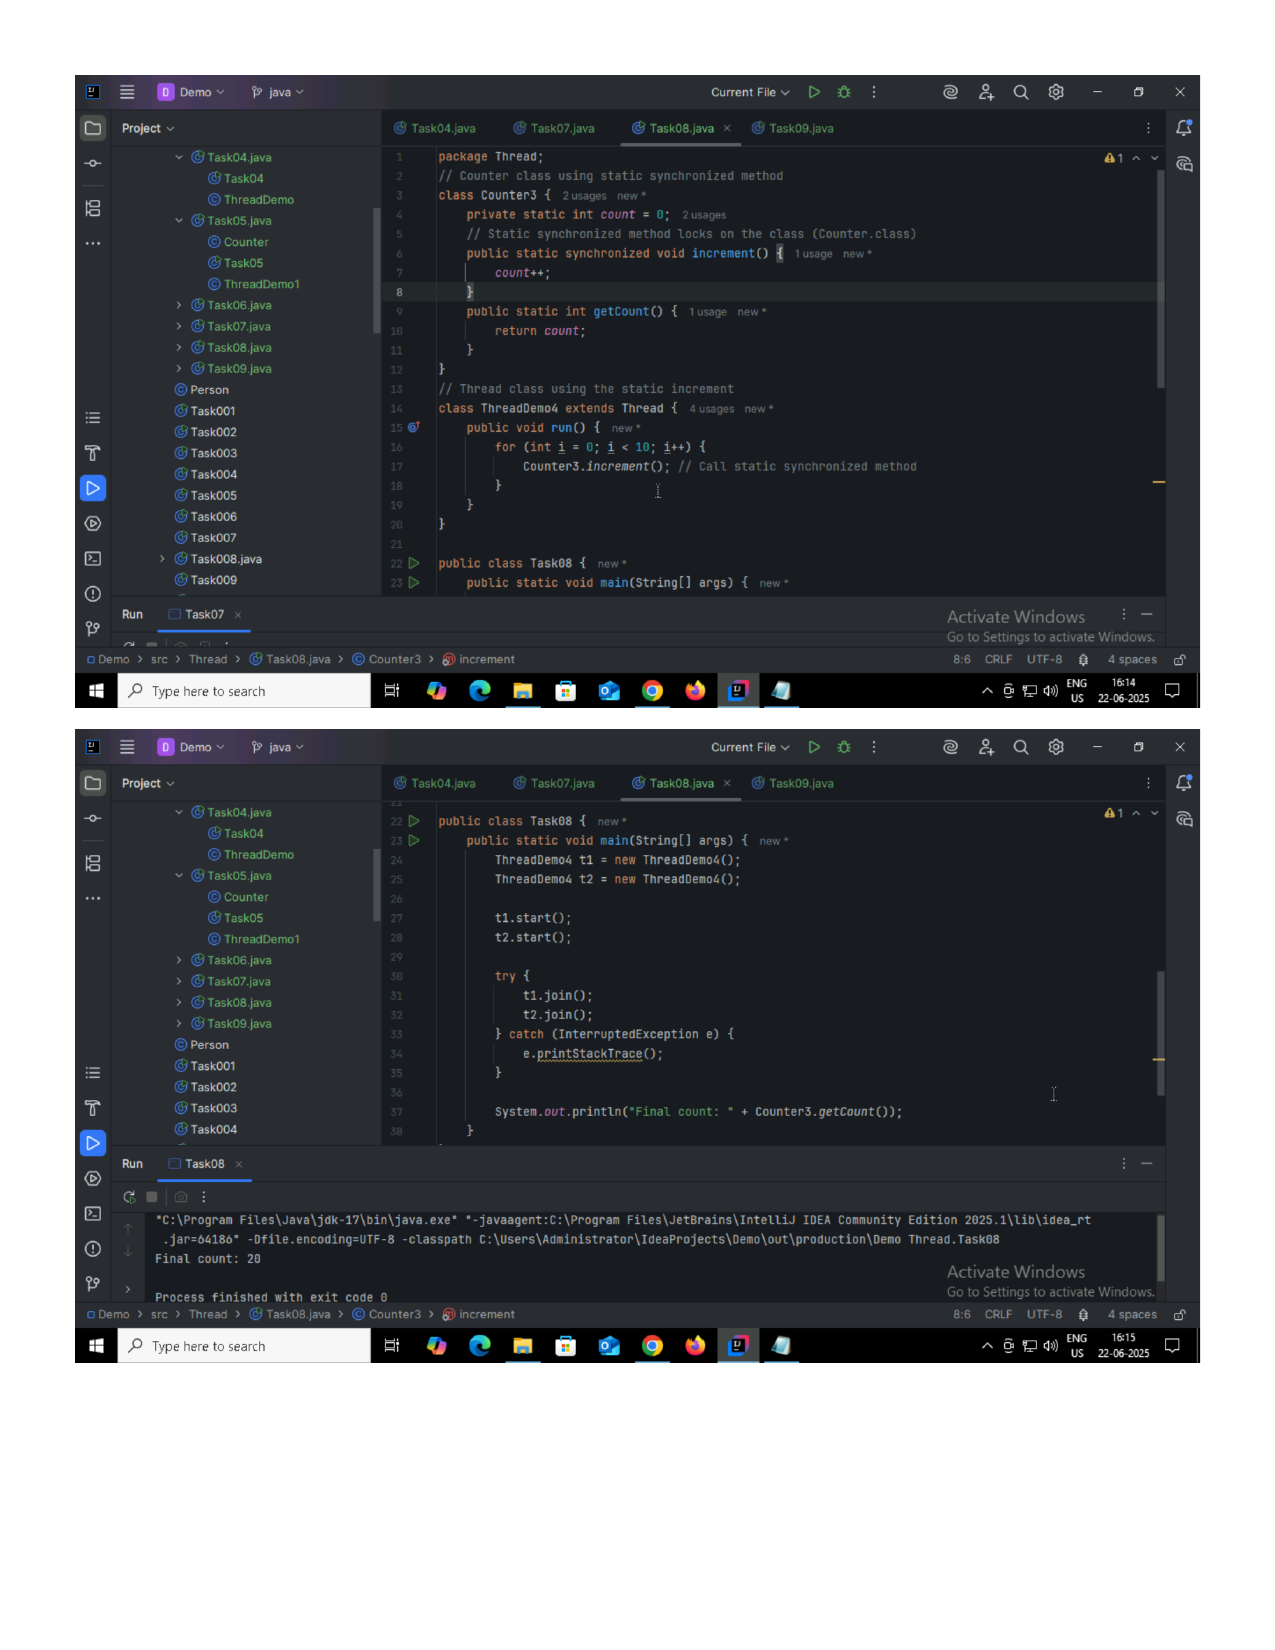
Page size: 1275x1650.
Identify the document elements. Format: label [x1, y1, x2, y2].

picture [75, 729, 1200, 1363]
picture [75, 75, 1200, 708]
